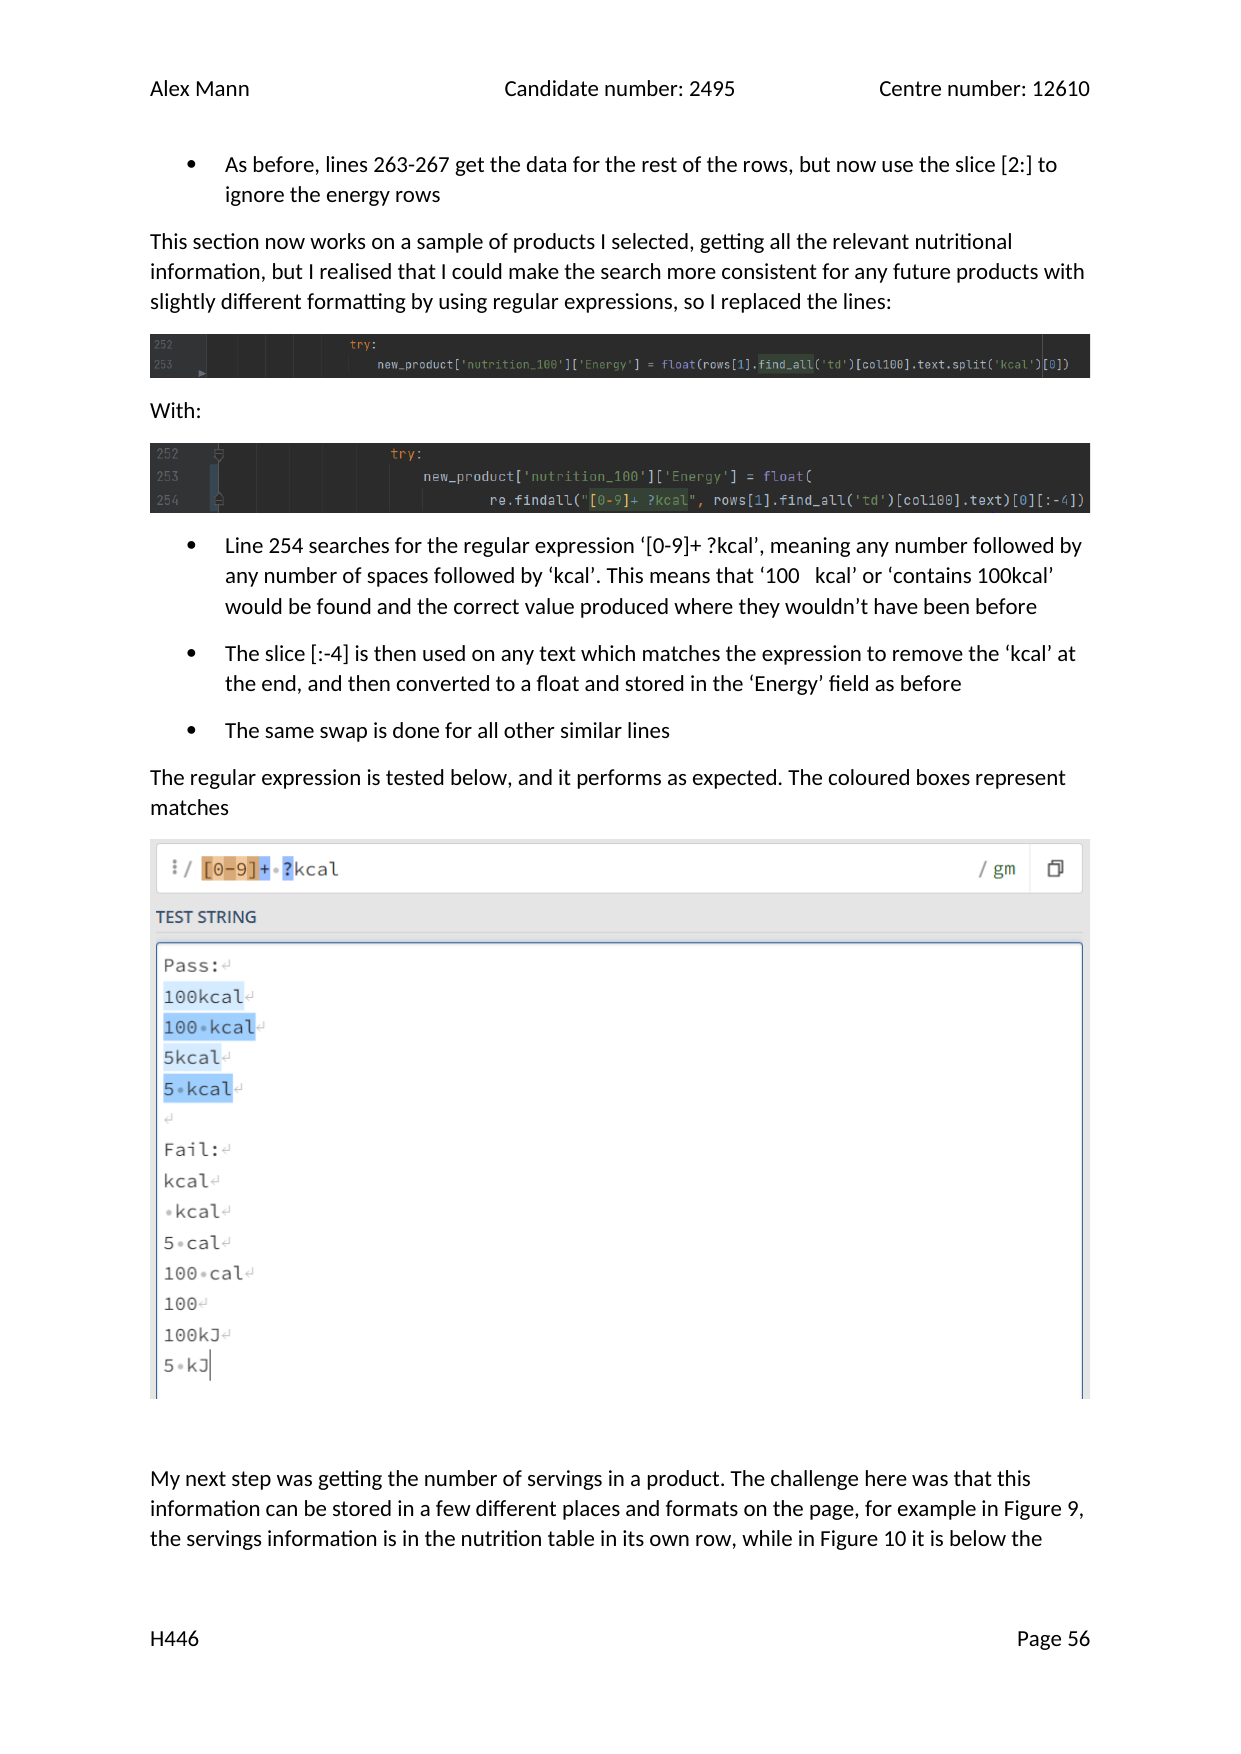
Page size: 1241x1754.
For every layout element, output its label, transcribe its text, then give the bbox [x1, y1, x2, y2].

picture [150, 839, 1091, 1399]
list With: [150, 396, 1090, 424]
list The slice [:-4] is then used on any text which matches the expression to remove the ‘kcal’ at the end, and then converted to a float and stored in the ‘Energy’ field as before [187, 639, 1090, 697]
list The regular expression is tested below, and it performs as expected. The coloured boxes represent matches [150, 763, 1090, 821]
list This section now works on a sample of products I selected, getting all the relevant nutritional information, but I realised that I could make the search more consistent for any future products with slightly different formatting by using regular expressions, so I replaced the lines: [150, 227, 1090, 316]
list Line 254 searches for the regular expression ‘[0-9]+ ?kcal’, meaning any number followed by any number of spaces followed by ‘kcal’. This means that ‘100 kcal’ or ‘contains 100kcal’ would be found and the correct value produced where they wouldn’t have been before [187, 531, 1090, 620]
list As before, lines 263-267 get the data for the rest of the rows, but now use the slice [2:] to ignore the energy rows [187, 150, 1090, 208]
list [150, 1464, 1090, 1552]
picture [150, 443, 1091, 513]
list The same swap is done for all other similar lines [187, 716, 1090, 744]
picture [150, 334, 1091, 378]
